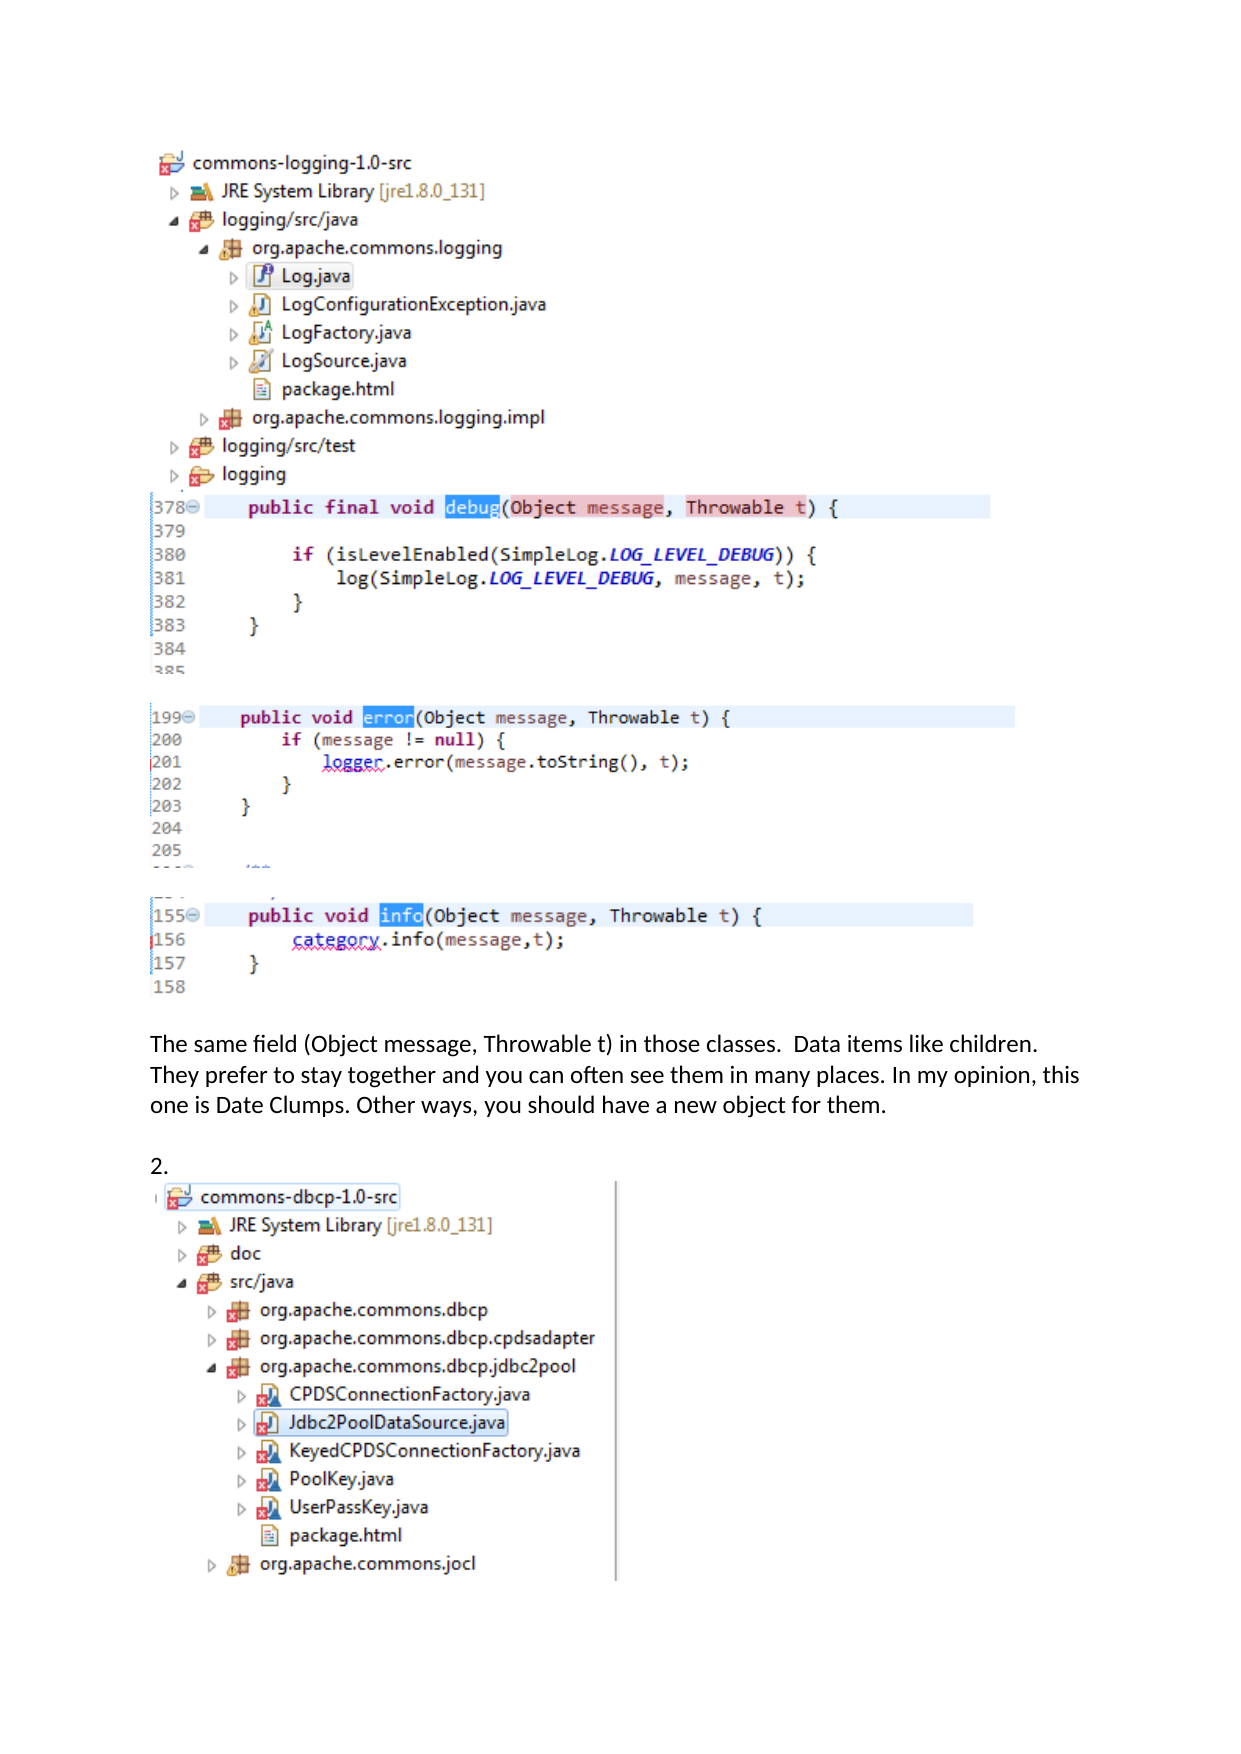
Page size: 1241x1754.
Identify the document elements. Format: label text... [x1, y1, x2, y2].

text The same field (Object message, Throwable t) in those classes. Data items like children. They prefer to stay together and you can often see them in many places. In my opinion, this one is Date Clumps. Other ways, you should have a new object for them. [150, 1028, 1090, 1120]
picture [150, 150, 991, 674]
picture [155, 1181, 620, 1581]
picture [150, 703, 1016, 868]
picture [150, 897, 974, 998]
text 2. [150, 1150, 1090, 1181]
